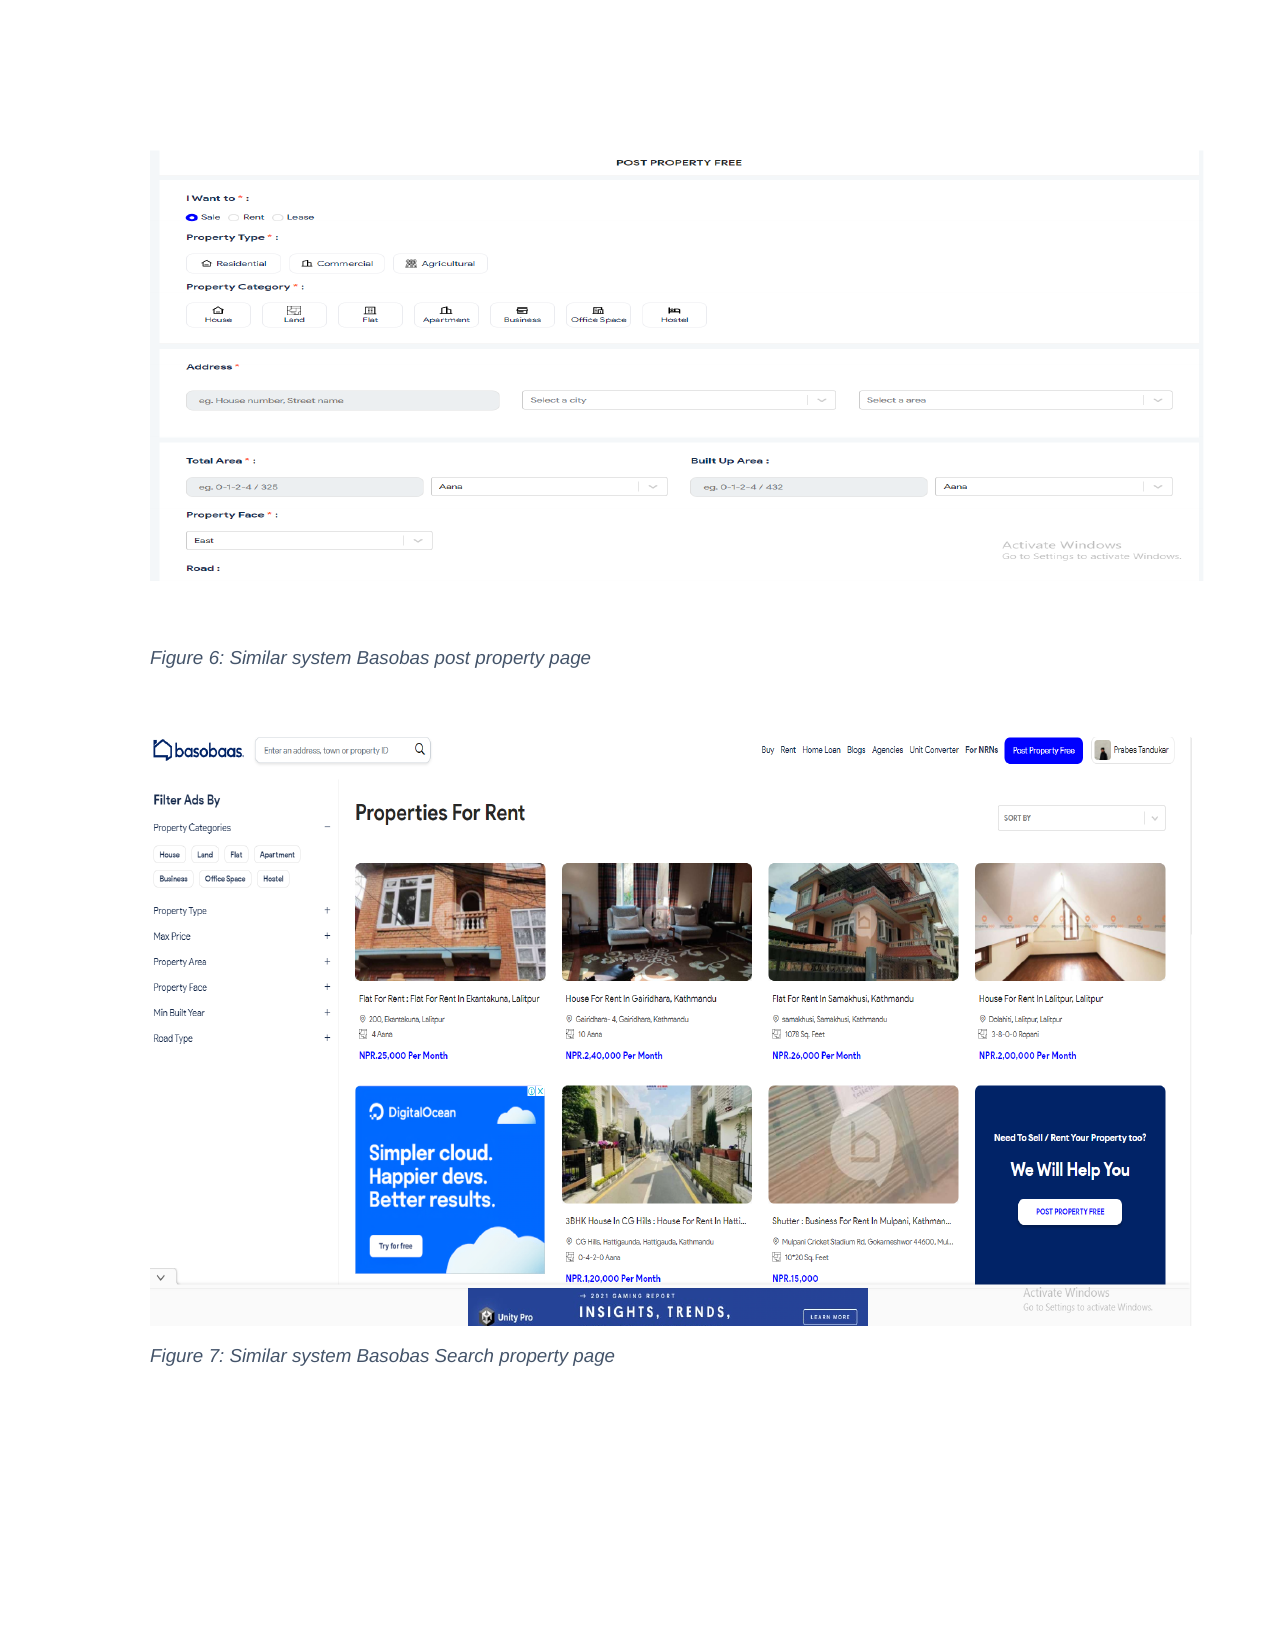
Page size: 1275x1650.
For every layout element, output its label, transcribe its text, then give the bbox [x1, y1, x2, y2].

text Figure 6: Similar system Basobas post property page [150, 647, 1125, 668]
text Figure 7: Similar system Basobas Search property page [150, 1344, 1125, 1366]
picture [150, 150, 1204, 581]
picture [150, 737, 1192, 1326]
